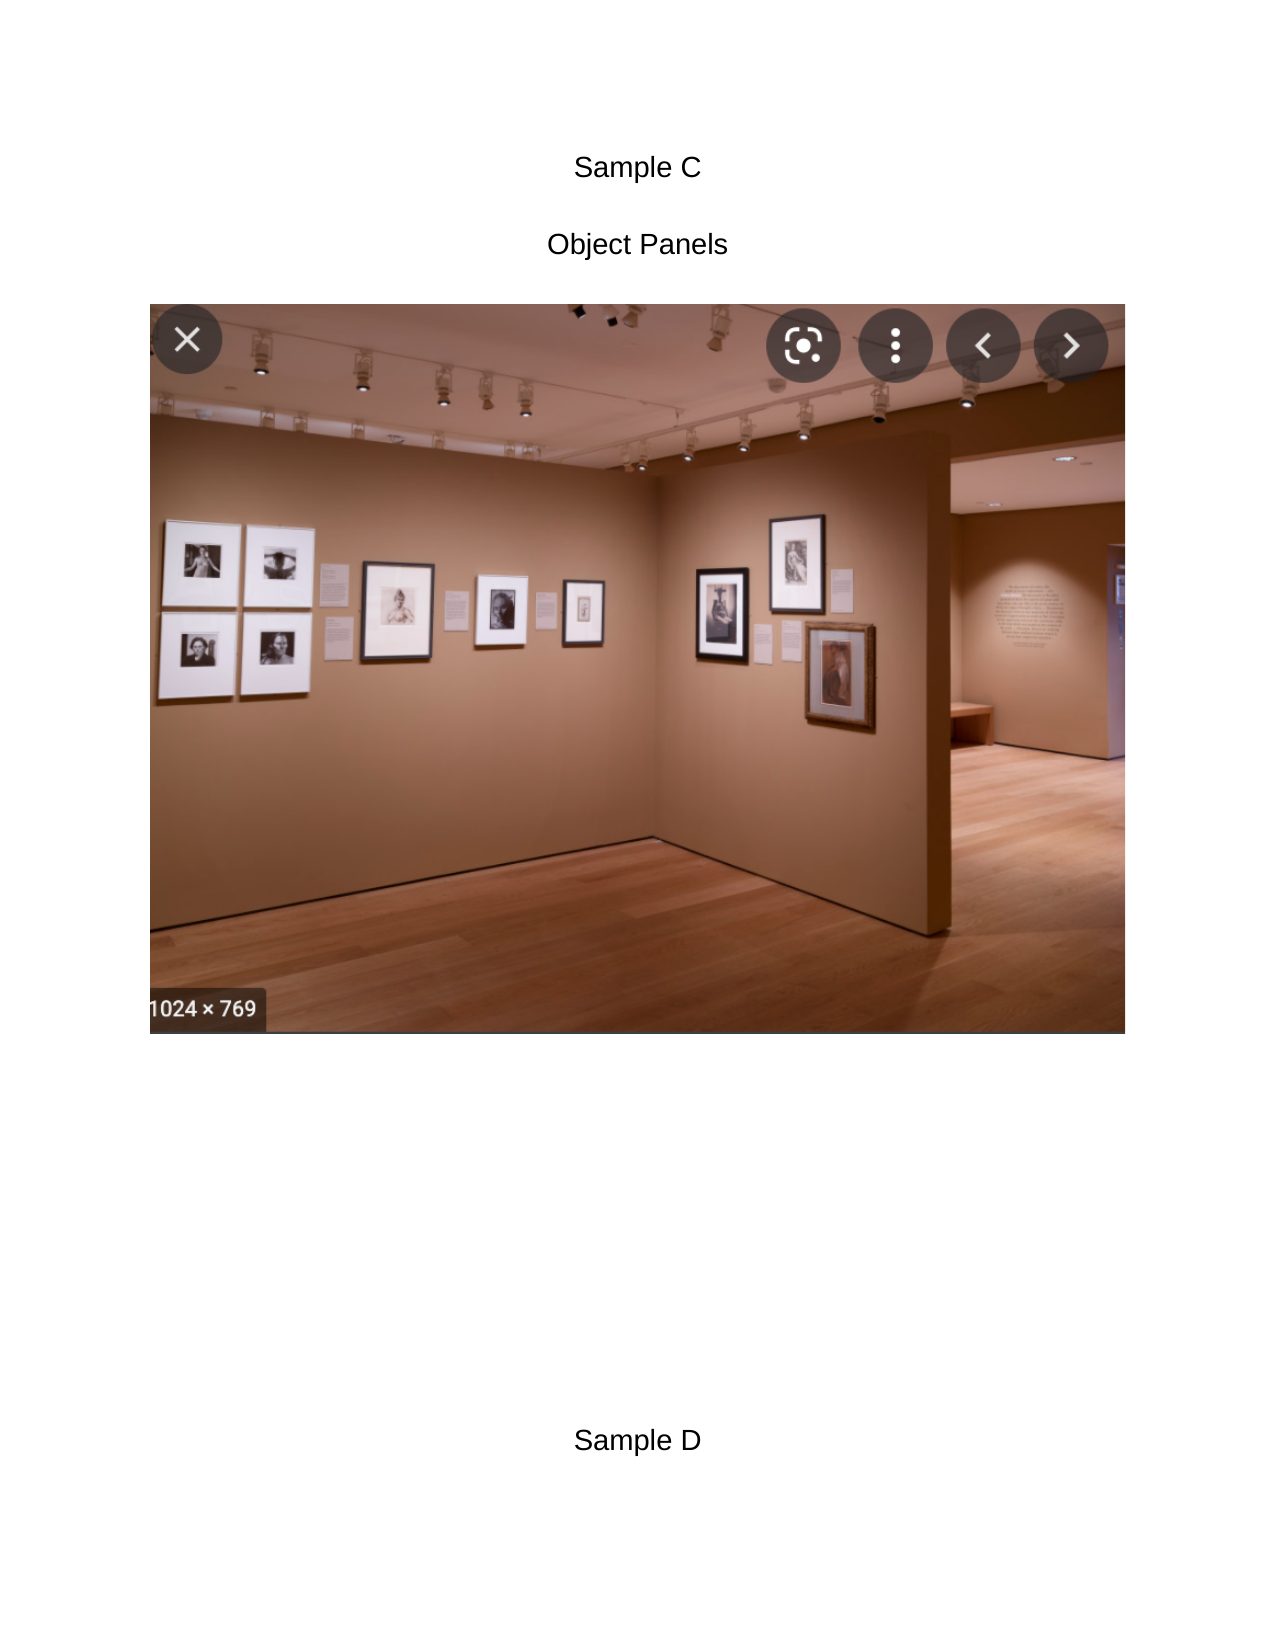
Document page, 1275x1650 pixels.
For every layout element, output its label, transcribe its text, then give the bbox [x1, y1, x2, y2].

text Sample D [150, 1423, 1125, 1456]
picture [150, 304, 1125, 1034]
text Object Panels [150, 227, 1125, 261]
text Sample C [150, 150, 1125, 183]
